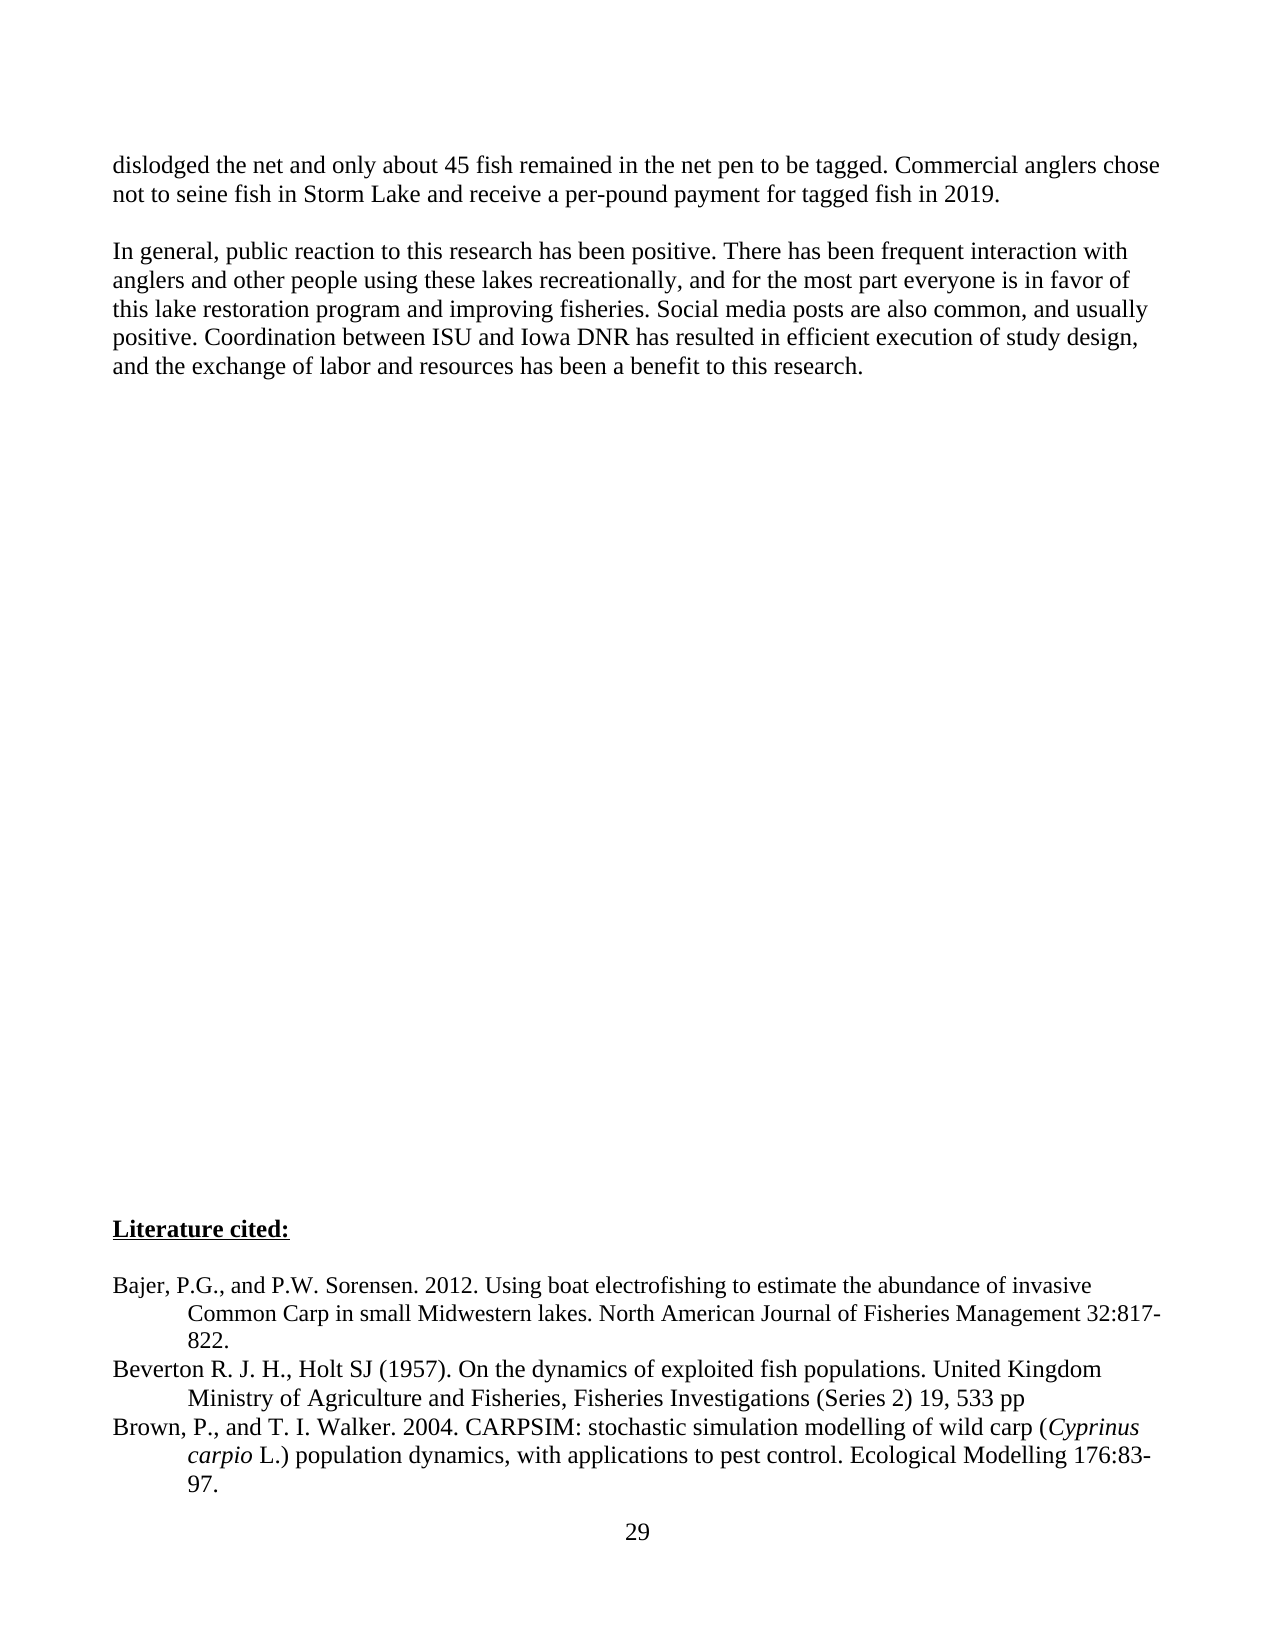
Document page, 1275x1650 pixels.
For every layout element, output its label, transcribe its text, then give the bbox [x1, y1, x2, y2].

text In general, public reaction to this research has been positive. There has been frequent interaction with anglers and other people using these lakes recreationally, and for the most part everyone is in favor of this lake restoration program and improving fisheries. Social media posts are also common, and usually positive. Coordination between ISU and Iowa DNR has resulted in efficient execution of study design, and the exchange of labor and resources has been a benefit to this research. [112, 236, 1162, 380]
text Bajer, P.G., and P.W. Sorensen. 2012. Using boat electrofishing to estimate the abundance of invasive Common Carp in small Midwestern lakes. North American Journal of Fisheries Management 32:817-822. [112, 1271, 1162, 1354]
text Beverton R. J. H., Holt SJ (1957). On the dynamics of exploited fish populations. United Kingdom Ministry of Agriculture and Fisheries, Fisheries Investigations (Series 2) 19, 533 pp [112, 1354, 1162, 1412]
text Literature cited: [112, 1214, 1162, 1242]
text Brown, P., and T. I. Walker. 2004. CARPSIM: stochastic simulation modelling of wild carp (Cyprinus carpio L.) population dynamics, with applications to pest control. Ecological Modelling 176:83-97. [112, 1412, 1162, 1498]
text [112, 150, 1162, 207]
